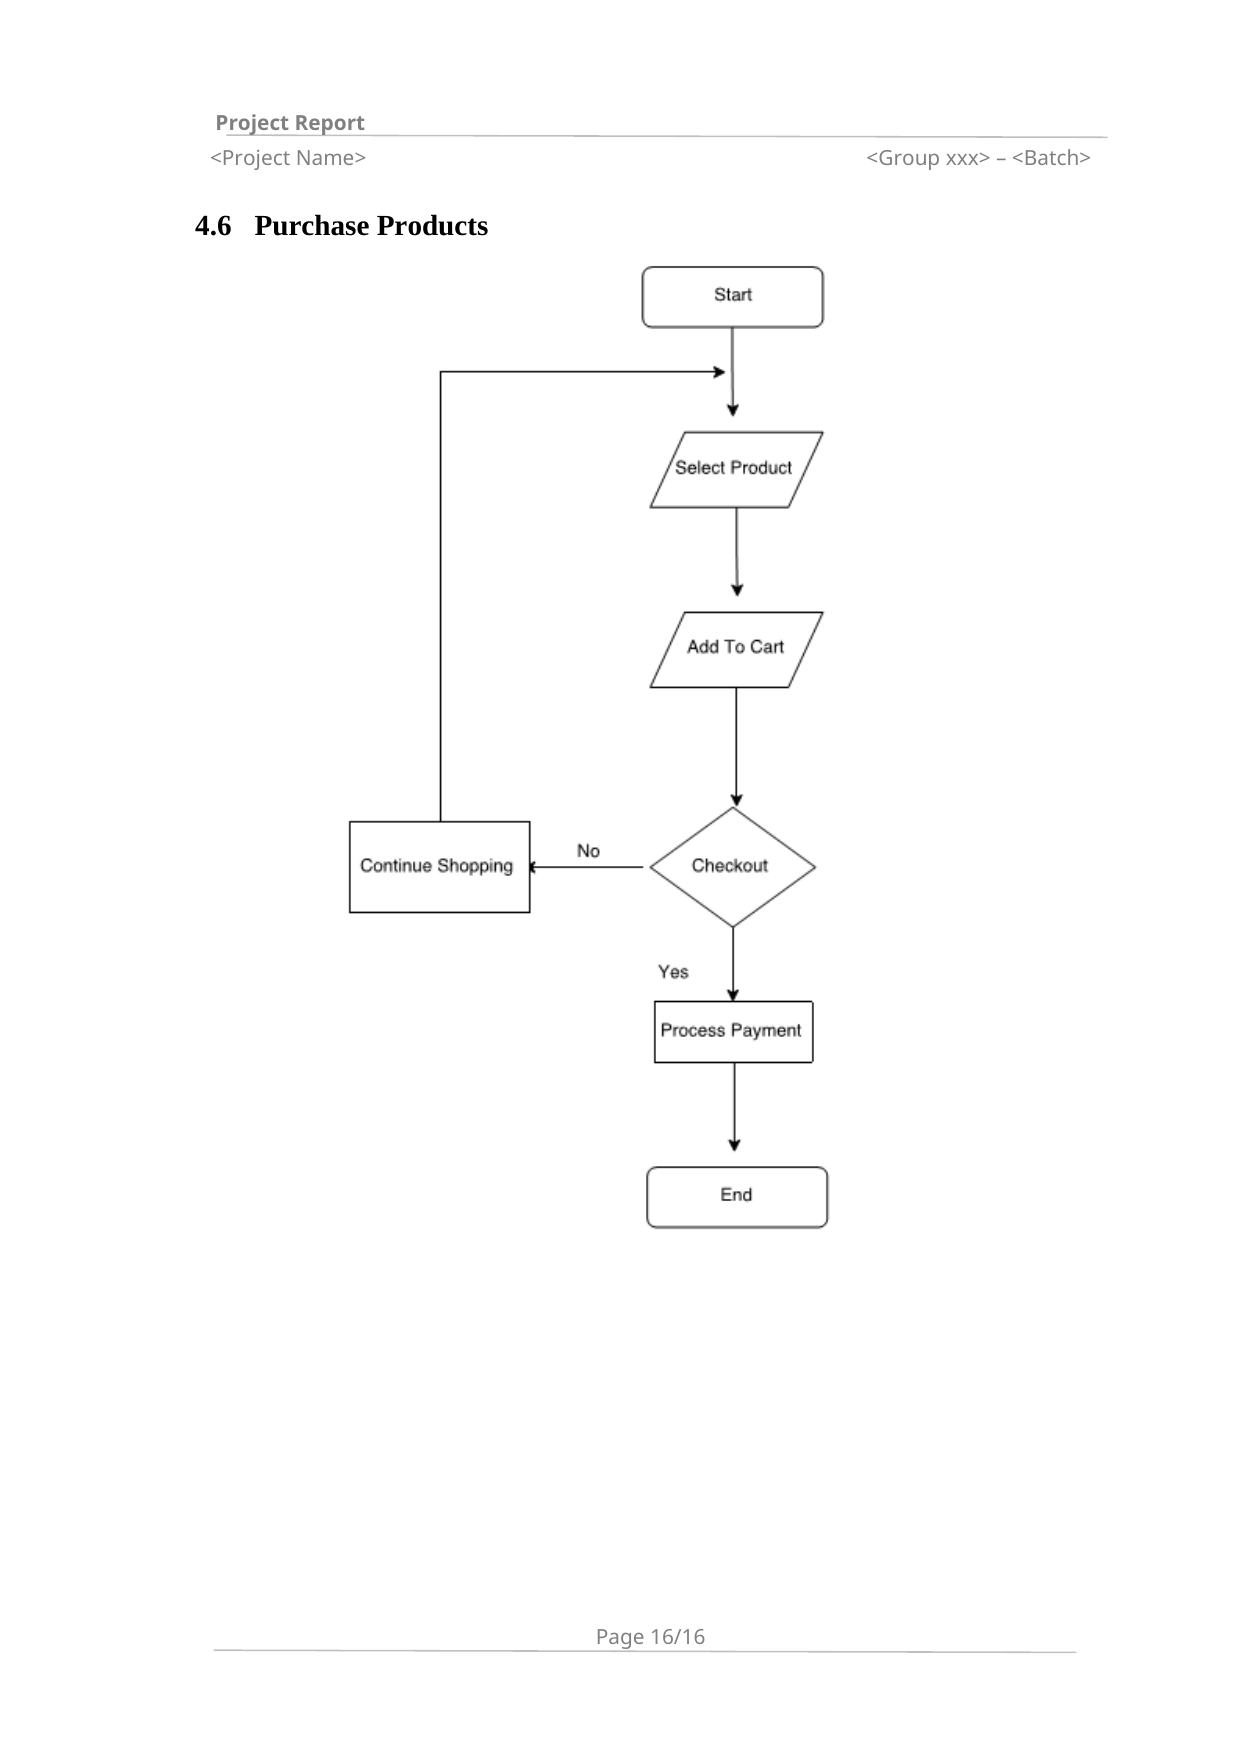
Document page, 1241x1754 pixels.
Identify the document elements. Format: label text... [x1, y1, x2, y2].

picture [304, 254, 997, 1237]
subtitle Purchase Products [195, 208, 1106, 242]
